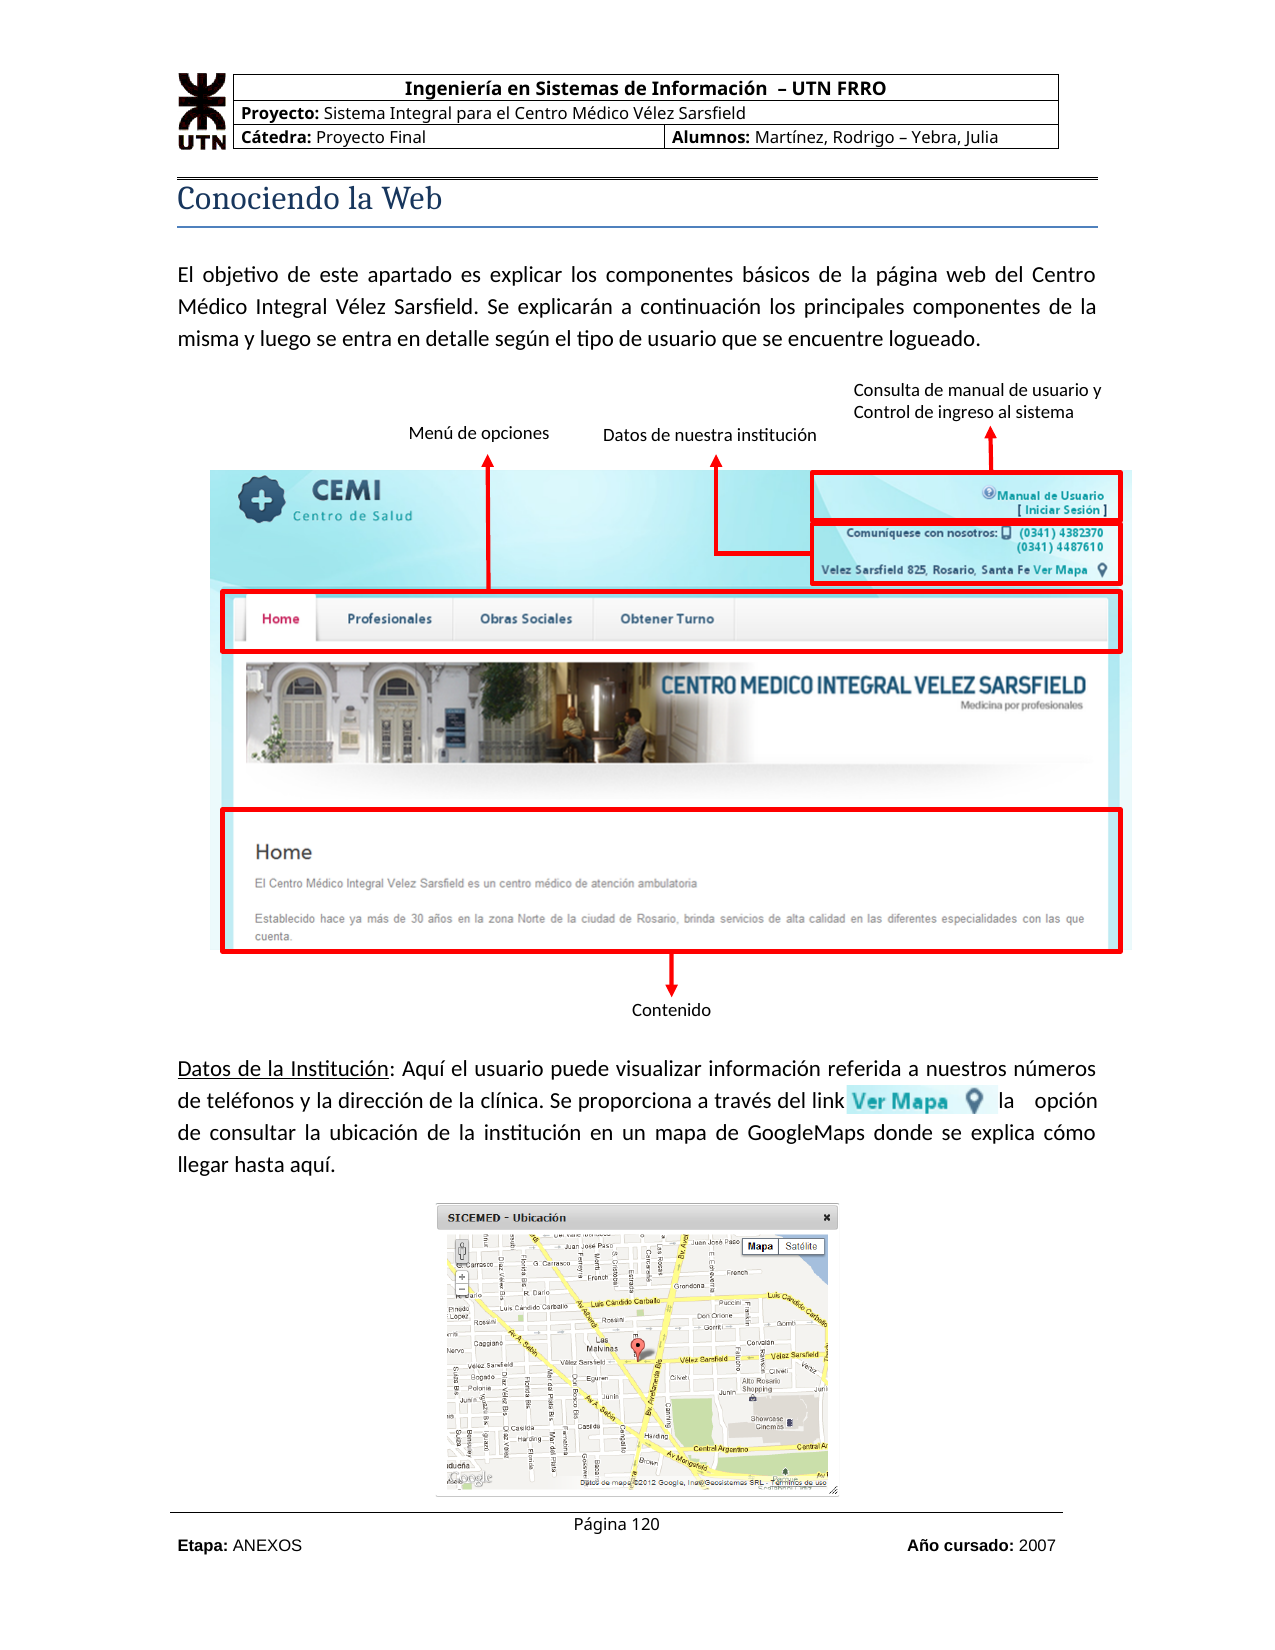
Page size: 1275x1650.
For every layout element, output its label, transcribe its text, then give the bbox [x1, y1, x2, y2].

picture [225, 812, 1118, 949]
text El objetivo de este apartado es explicar los componentes básicos de la página web del Centro Médico Integral Vélez Sarsfield. Se explicarán a continuación los principales componentes de la misma y luego se entra en detalle según el tipo de usuario que se encuentre logueado. [177, 260, 1098, 352]
picture [814, 475, 1118, 518]
picture [718, 468, 989, 551]
picture [177, 73, 226, 150]
picture [846, 1085, 999, 1114]
picture [435, 1203, 840, 1497]
picture [208, 468, 1134, 952]
picture [814, 526, 1118, 581]
text Datos de la Institución: Aquí el usuario puede visualizar información referida a nuestros números de teléfonos y la dirección de la clínica. Se proporciona a través del link la opción de consultar la ubicación de la institución en un mapa de GoogleMaps donde se explica cómo llegar hasta aquí. [177, 1054, 1098, 1178]
picture [225, 594, 1118, 649]
subtitle Conociendo la Web [177, 180, 1098, 226]
